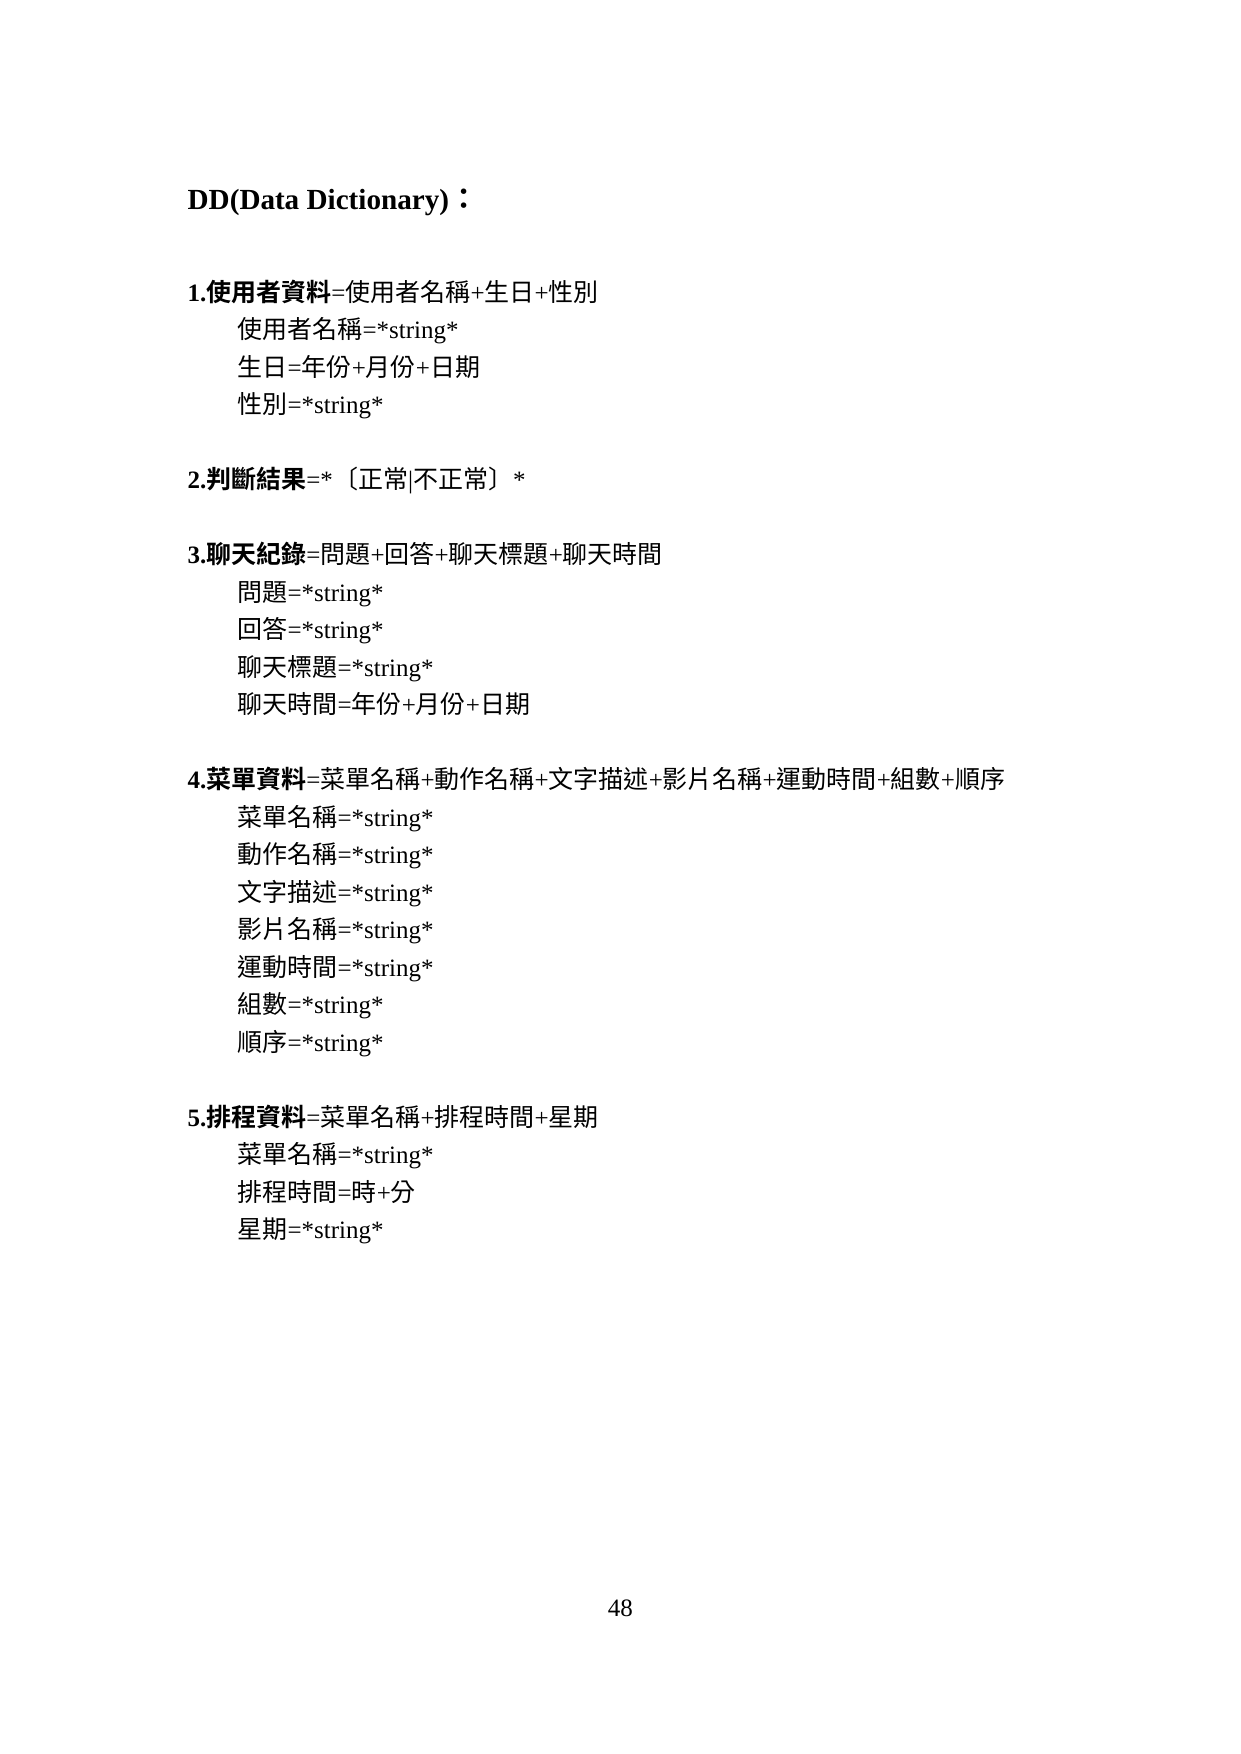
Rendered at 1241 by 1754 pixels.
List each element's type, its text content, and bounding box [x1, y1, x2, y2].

text 聊天時間=年份+月份+日期 [187, 684, 1053, 722]
text 文字描述=*string* [187, 872, 1053, 909]
text 排程時間=時+分 [187, 1172, 1053, 1209]
text 問題=*string* [187, 572, 1053, 609]
text 性別=*string* [187, 384, 1053, 422]
text 使用者名稱=*string* [187, 309, 1053, 347]
text 1.使用者資料=使用者名稱+生日+性別 [187, 272, 1053, 309]
text 動作名稱=*string* [187, 834, 1053, 872]
text 4.菜單資料=菜單名稱+動作名稱+文字描述+影片名稱+運動時間+組數+順序 [187, 759, 1053, 797]
text 星期=*string* [187, 1209, 1053, 1247]
text 3.聊天紀錄=問題+回答+聊天標題+聊天時間 [187, 534, 1053, 572]
text 影片名稱=*string* [187, 909, 1053, 947]
text 組數=*string* [187, 984, 1053, 1022]
text 聊天標題=*string* [187, 647, 1053, 684]
text 菜單名稱=*string* [187, 797, 1053, 834]
text 5.排程資料=菜單名稱+排程時間+星期 [187, 1097, 1053, 1134]
text DD(Data Dictionary)： [187, 159, 1053, 234]
text 2.判斷結果=*〔正常|不正常〕* [187, 459, 1053, 497]
text 生日=年份+月份+日期 [187, 347, 1053, 384]
text 菜單名稱=*string* [187, 1134, 1053, 1172]
text 運動時間=*string* [187, 947, 1053, 984]
text 順序=*string* [187, 1022, 1053, 1059]
text 回答=*string* [187, 609, 1053, 647]
